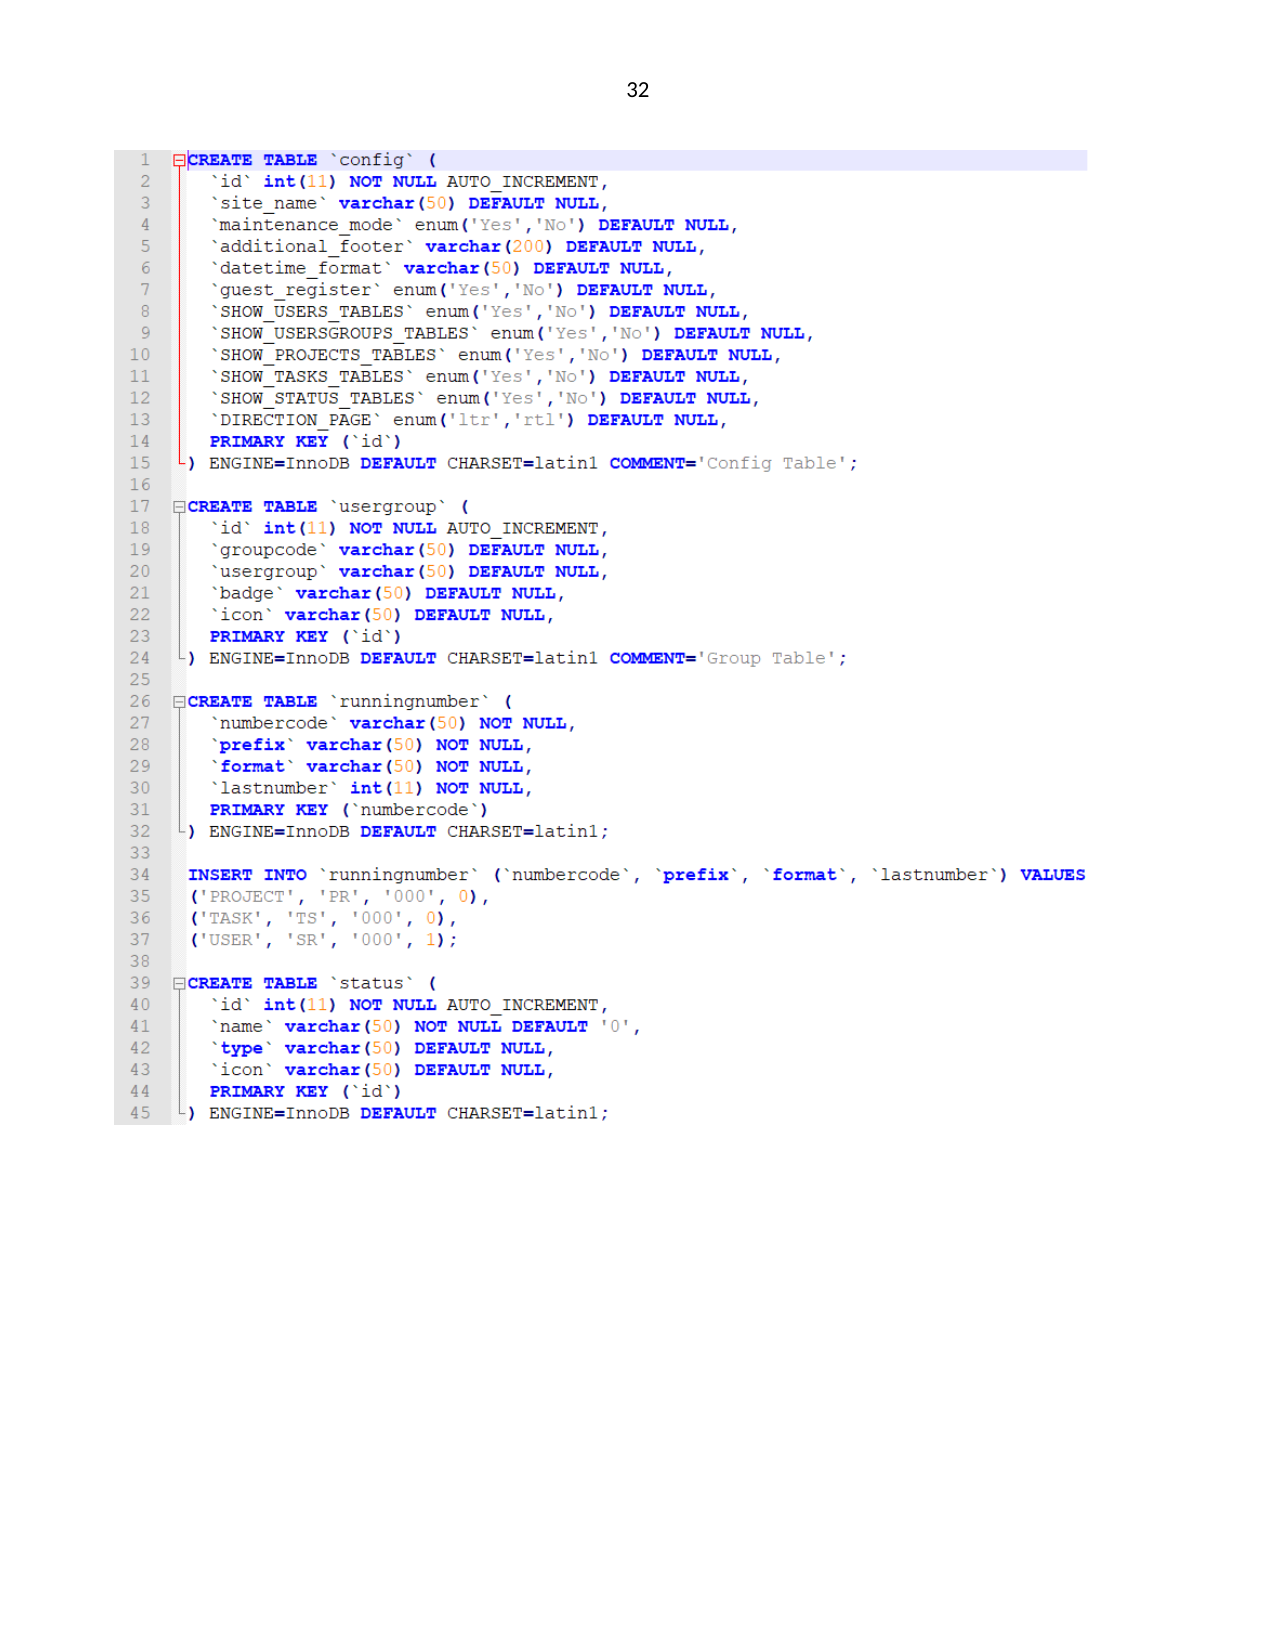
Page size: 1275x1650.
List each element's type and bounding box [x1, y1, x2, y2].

picture [114, 150, 1088, 1125]
